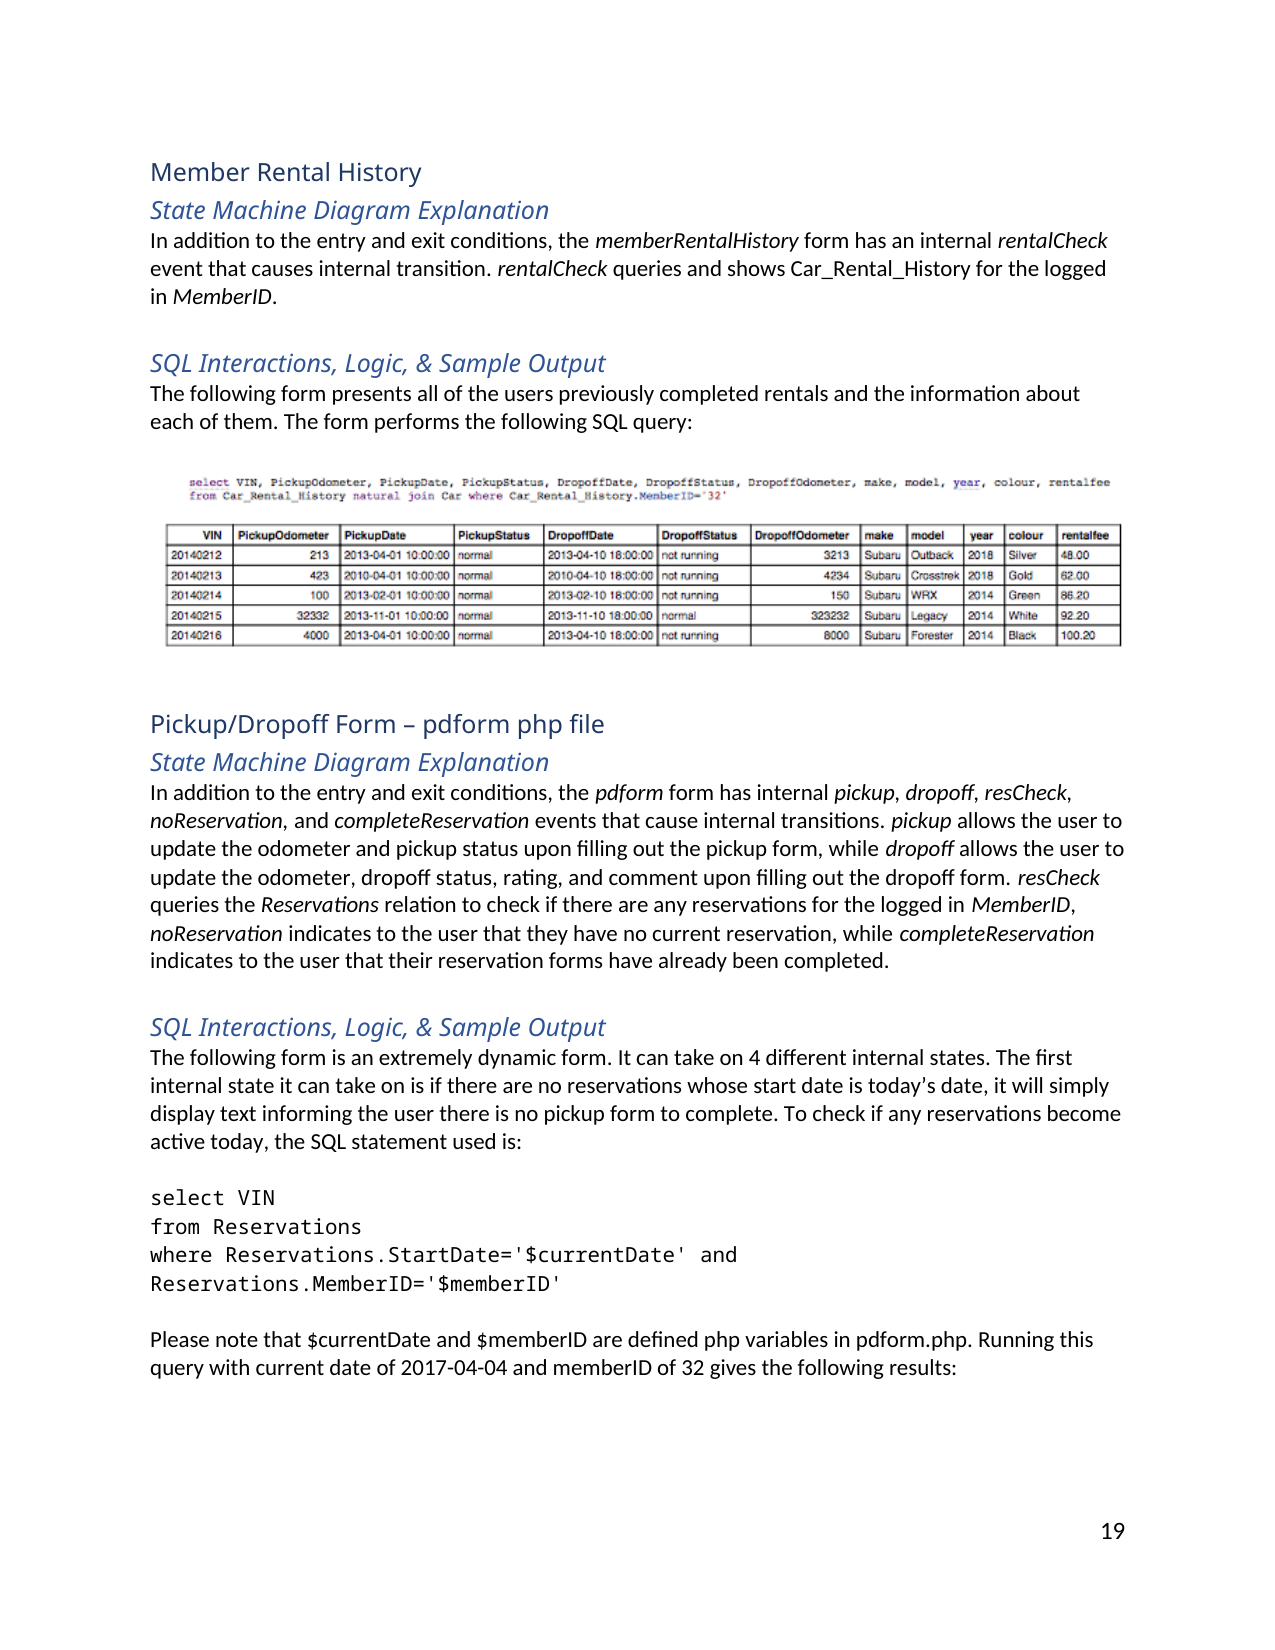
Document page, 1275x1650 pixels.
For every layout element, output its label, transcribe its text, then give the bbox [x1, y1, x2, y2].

text Please note that $currentDate and $memberID are defined php variables in pdform.php. Running this query with current date of 2017-04-04 and memberID of 32 gives the following results: [150, 1325, 1125, 1381]
text from Reservations [150, 1212, 1125, 1240]
text where Reservations.StartDate='$currentDate' and Reservations.MemberID='$memberID' [150, 1240, 1125, 1297]
text The following form presents all of the users previously completed rentals and the information about each of them. The form performs the following SQL query: [150, 379, 1125, 435]
text select VIN [150, 1183, 1125, 1212]
picture [150, 465, 1162, 672]
subtitle SQL Interactions, Logic, & Sample Output [150, 345, 1125, 379]
text The following form is an extremely dynamic form. It can take on 4 different internal states. The first internal state it can take on is if there are no reservations whose start date is today’s date, it will simply display text informing the user there is no pickup form to complete. To check if any reservations become active today, the SQL statement used is: [150, 1043, 1125, 1156]
text In addition to the entry and exit conditions, the pdform form has internal pickup, dropoff, resCheck, noReservation, and completeReservation events that cause internal transitions. pickup allows the user to update the odometer and pickup status upon filling out the pickup form, while dropoff allows the user to update the odometer, dropoff status, rating, and comment upon filling out the dropoff form. resCheck queries the Reservations relation to check if there are any reservations for the logged in MemberID, noReservation indicates to the user that they have no current reservation, while completeReservation indicates to the user that their reservation forms have already been completed. [150, 778, 1125, 975]
text In addition to the entry and exit conditions, the memberRentalHistory form has an internal rentalCheck event that causes internal transition. rentalCheck queries and shows Car_Rental_History for the logged in MemberID. [150, 226, 1125, 311]
subtitle SQL Interactions, Logic, & Sample Output [150, 1009, 1125, 1043]
subtitle Member Rental History [150, 154, 1125, 188]
subtitle State Machine Diagram Explanation [150, 744, 1125, 778]
subtitle Pickup/Dropoff Form – pdform php file [150, 706, 1125, 740]
subtitle State Machine Diagram Explanation [150, 192, 1125, 226]
